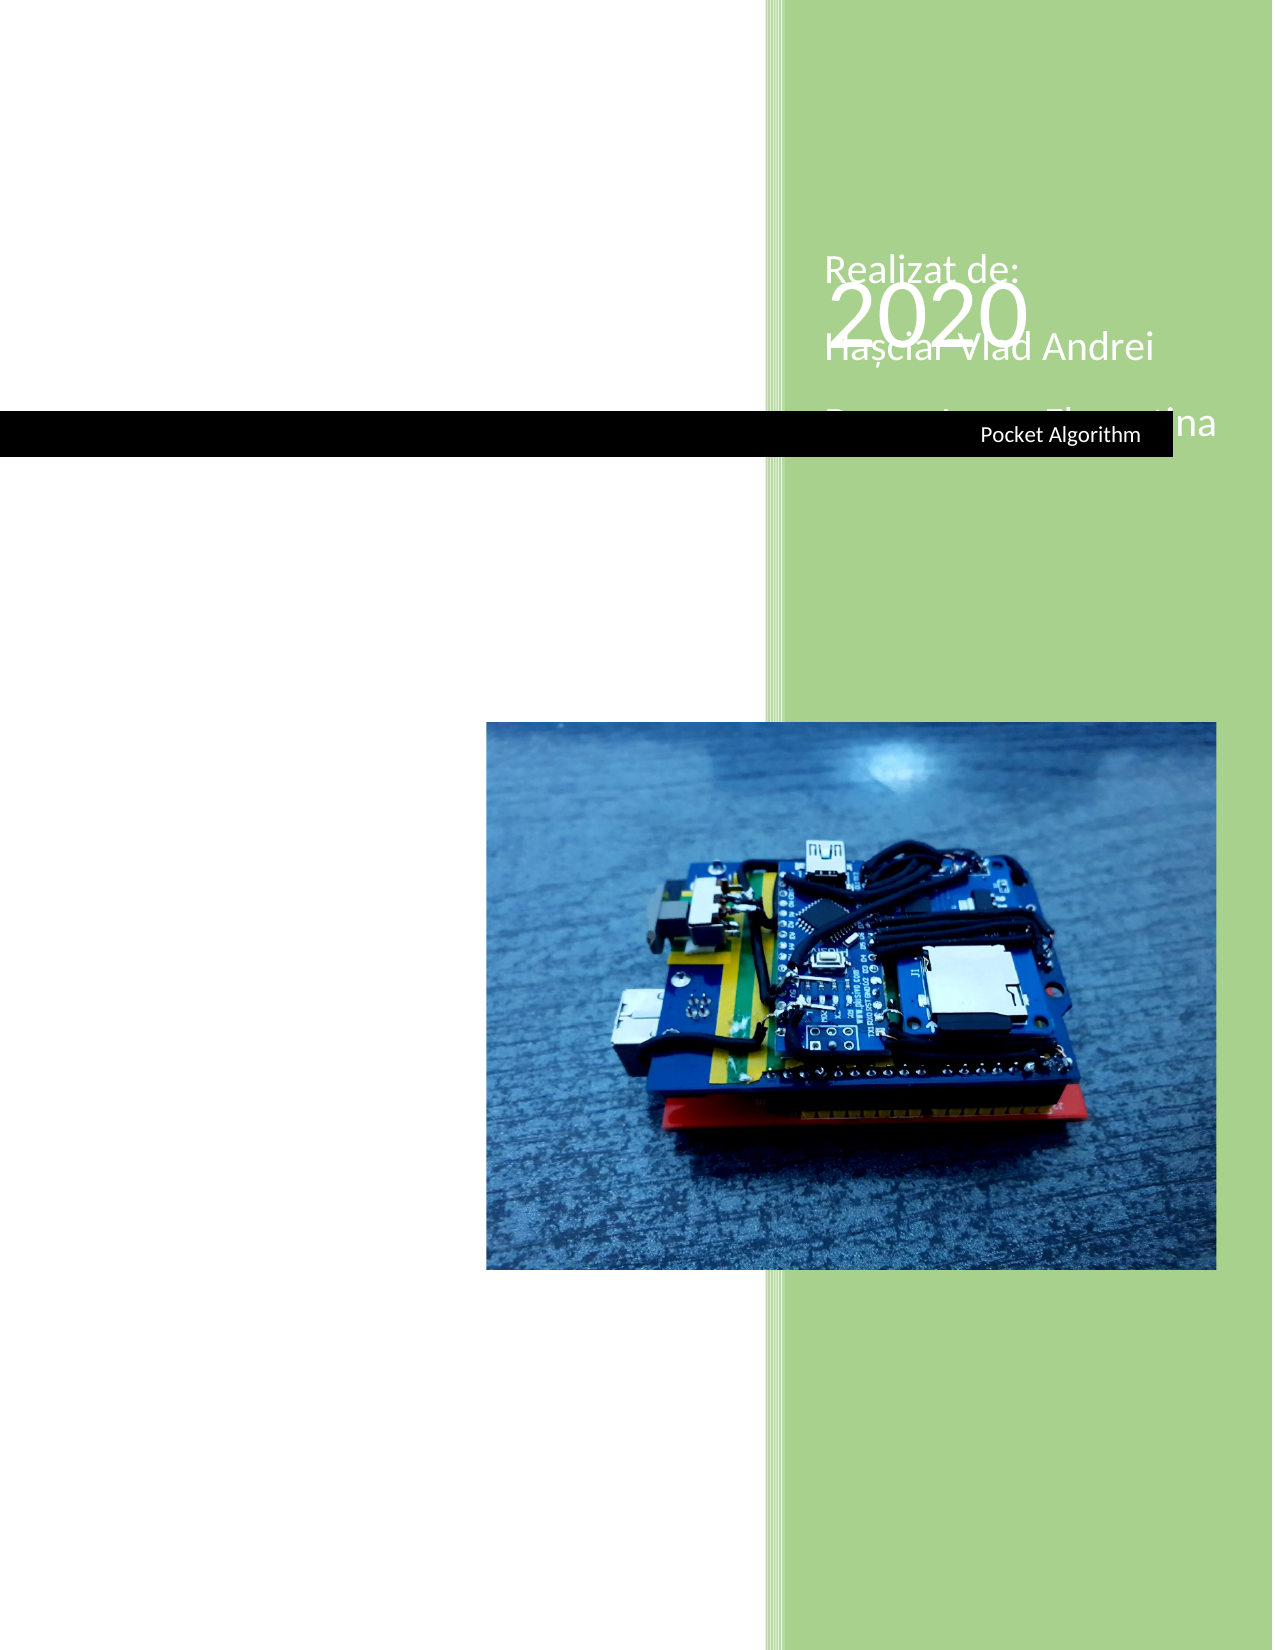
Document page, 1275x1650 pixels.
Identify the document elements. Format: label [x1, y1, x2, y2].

picture [486, 722, 1217, 1270]
